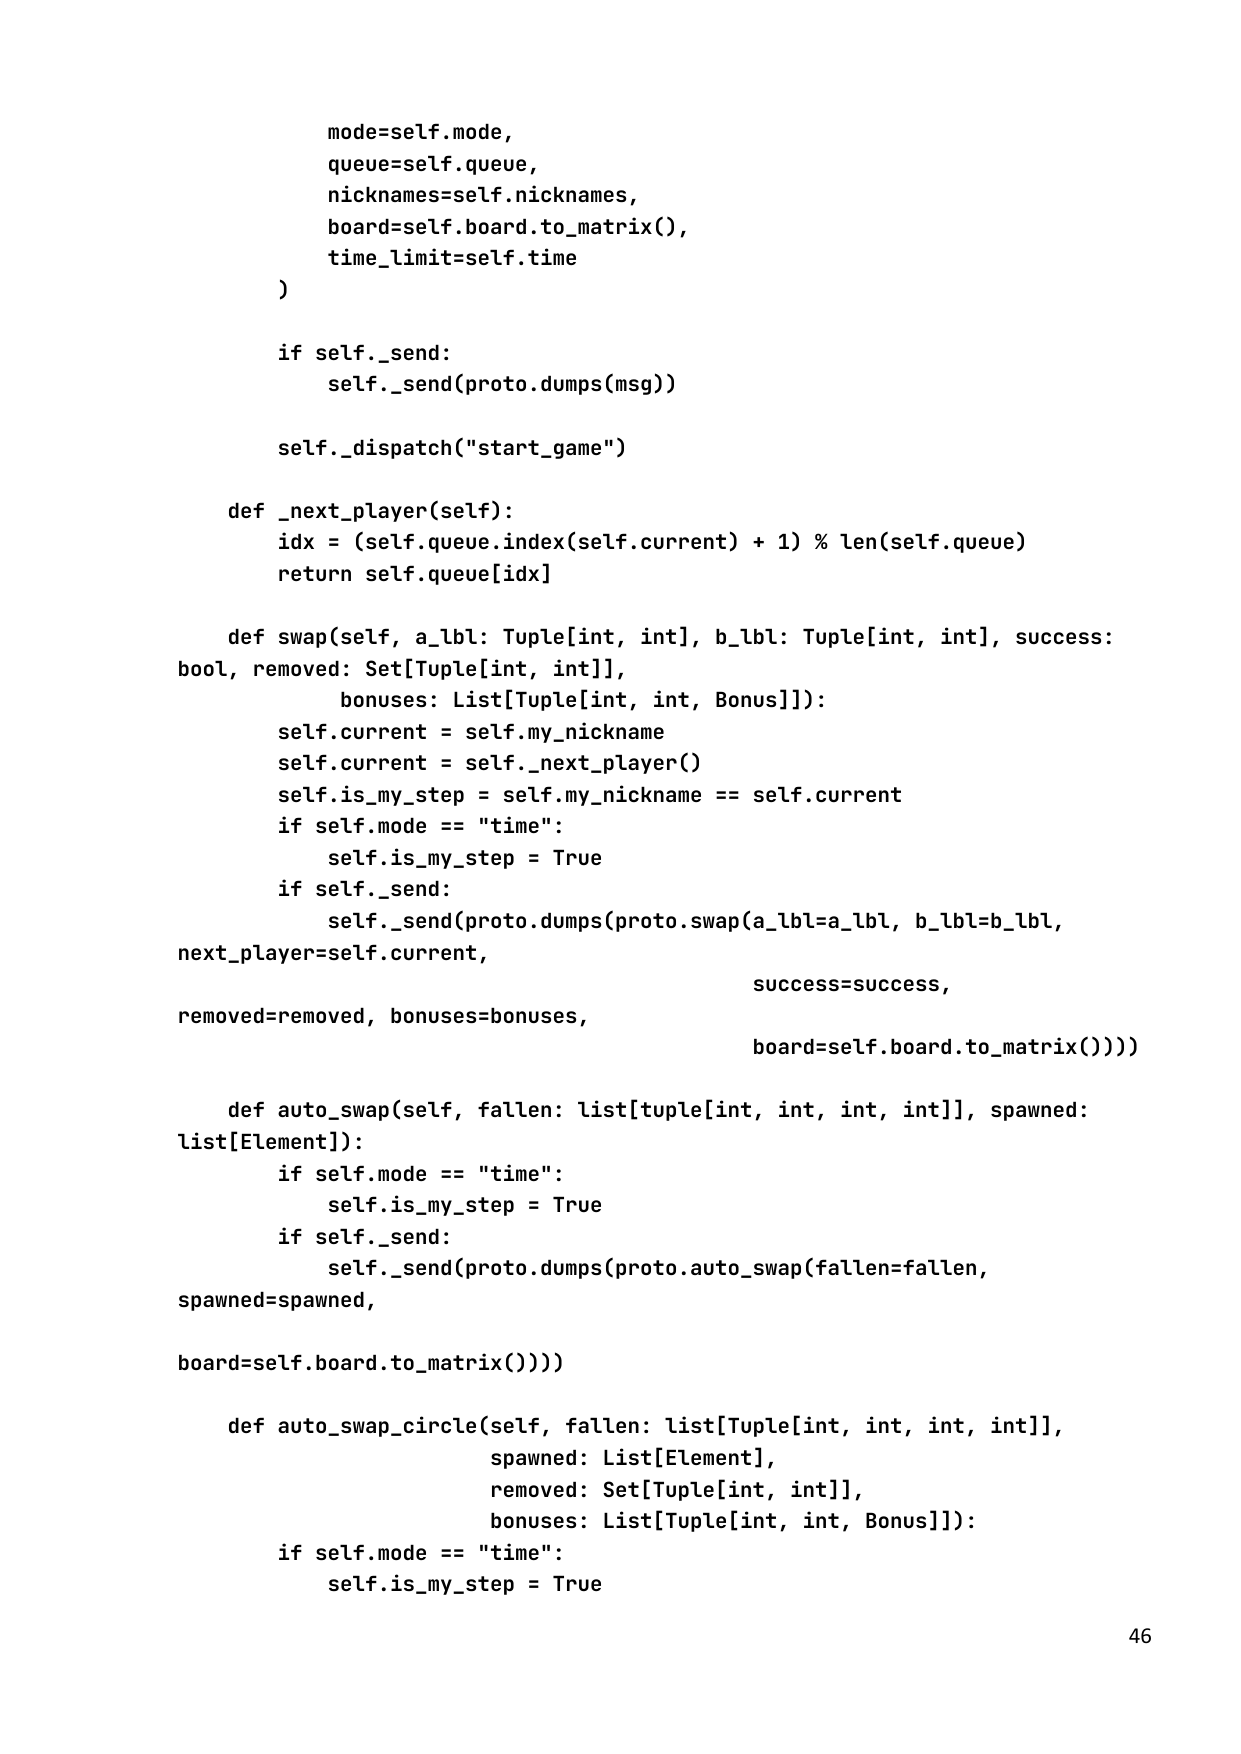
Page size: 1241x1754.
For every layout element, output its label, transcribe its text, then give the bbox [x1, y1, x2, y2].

text self.is_my_step = True [177, 844, 1152, 872]
text self.is_my_step = True [177, 1571, 1152, 1598]
text self._send(proto.dumps(msg)) [177, 371, 1152, 398]
text queue=self.queue, [177, 150, 1152, 177]
text self.current = self._next_player() [177, 749, 1152, 777]
text def auto_swap_circle(self, fallen: list[Tuple[int, int, int, int]], [177, 1413, 1152, 1440]
text success=success, removed=removed, bonuses=bonuses, [177, 970, 1152, 1029]
text board=self.board.to_matrix()))) [177, 1033, 1152, 1061]
text self._dispatch("start_game") [177, 434, 1152, 461]
text self._send(proto.dumps(proto.auto_swap(fallen=fallen, spawned=spawned, [177, 1254, 1152, 1313]
text self.current = self.my_nickname [177, 718, 1152, 745]
text if self._send: [177, 339, 1152, 367]
text spawned: List[Element], [177, 1444, 1152, 1472]
text board=self.board.to_matrix()))) [177, 1317, 1152, 1377]
text bonuses: List[Tuple[int, int, Bonus]]): [177, 686, 1152, 714]
text if self._send: [177, 876, 1152, 903]
text if self.mode == "time": [177, 812, 1152, 840]
text mode=self.mode, [177, 118, 1152, 146]
text def auto_swap(self, fallen: list[tuple[int, int, int, int]], spawned: list[Element]): [177, 1097, 1152, 1156]
text self.is_my_step = True [177, 1191, 1152, 1219]
text time_limit=self.time [177, 244, 1152, 272]
text def swap(self, a_lbl: Tuple[int, int], b_lbl: Tuple[int, int], success: bool, removed: Set[Tuple[int, int]], [177, 623, 1152, 682]
text def _next_player(self): [177, 497, 1152, 524]
text if self.mode == "time": [177, 1539, 1152, 1566]
text nicknames=self.nicknames, [177, 181, 1152, 209]
text return self.queue[idx] [177, 560, 1152, 587]
text ) [177, 276, 1152, 303]
text removed: Set[Tuple[int, int]], [177, 1476, 1152, 1503]
text if self.mode == "time": [177, 1160, 1152, 1187]
text bonuses: List[Tuple[int, int, Bonus]]): [177, 1507, 1152, 1535]
text self._send(proto.dumps(proto.swap(a_lbl=a_lbl, b_lbl=b_lbl, next_player=self.current, [177, 907, 1152, 966]
text self.is_my_step = self.my_nickname == self.current [177, 781, 1152, 808]
text if self._send: [177, 1223, 1152, 1250]
text idx = (self.queue.index(self.current) + 1) % len(self.queue) [177, 528, 1152, 556]
text board=self.board.to_matrix(), [177, 213, 1152, 240]
